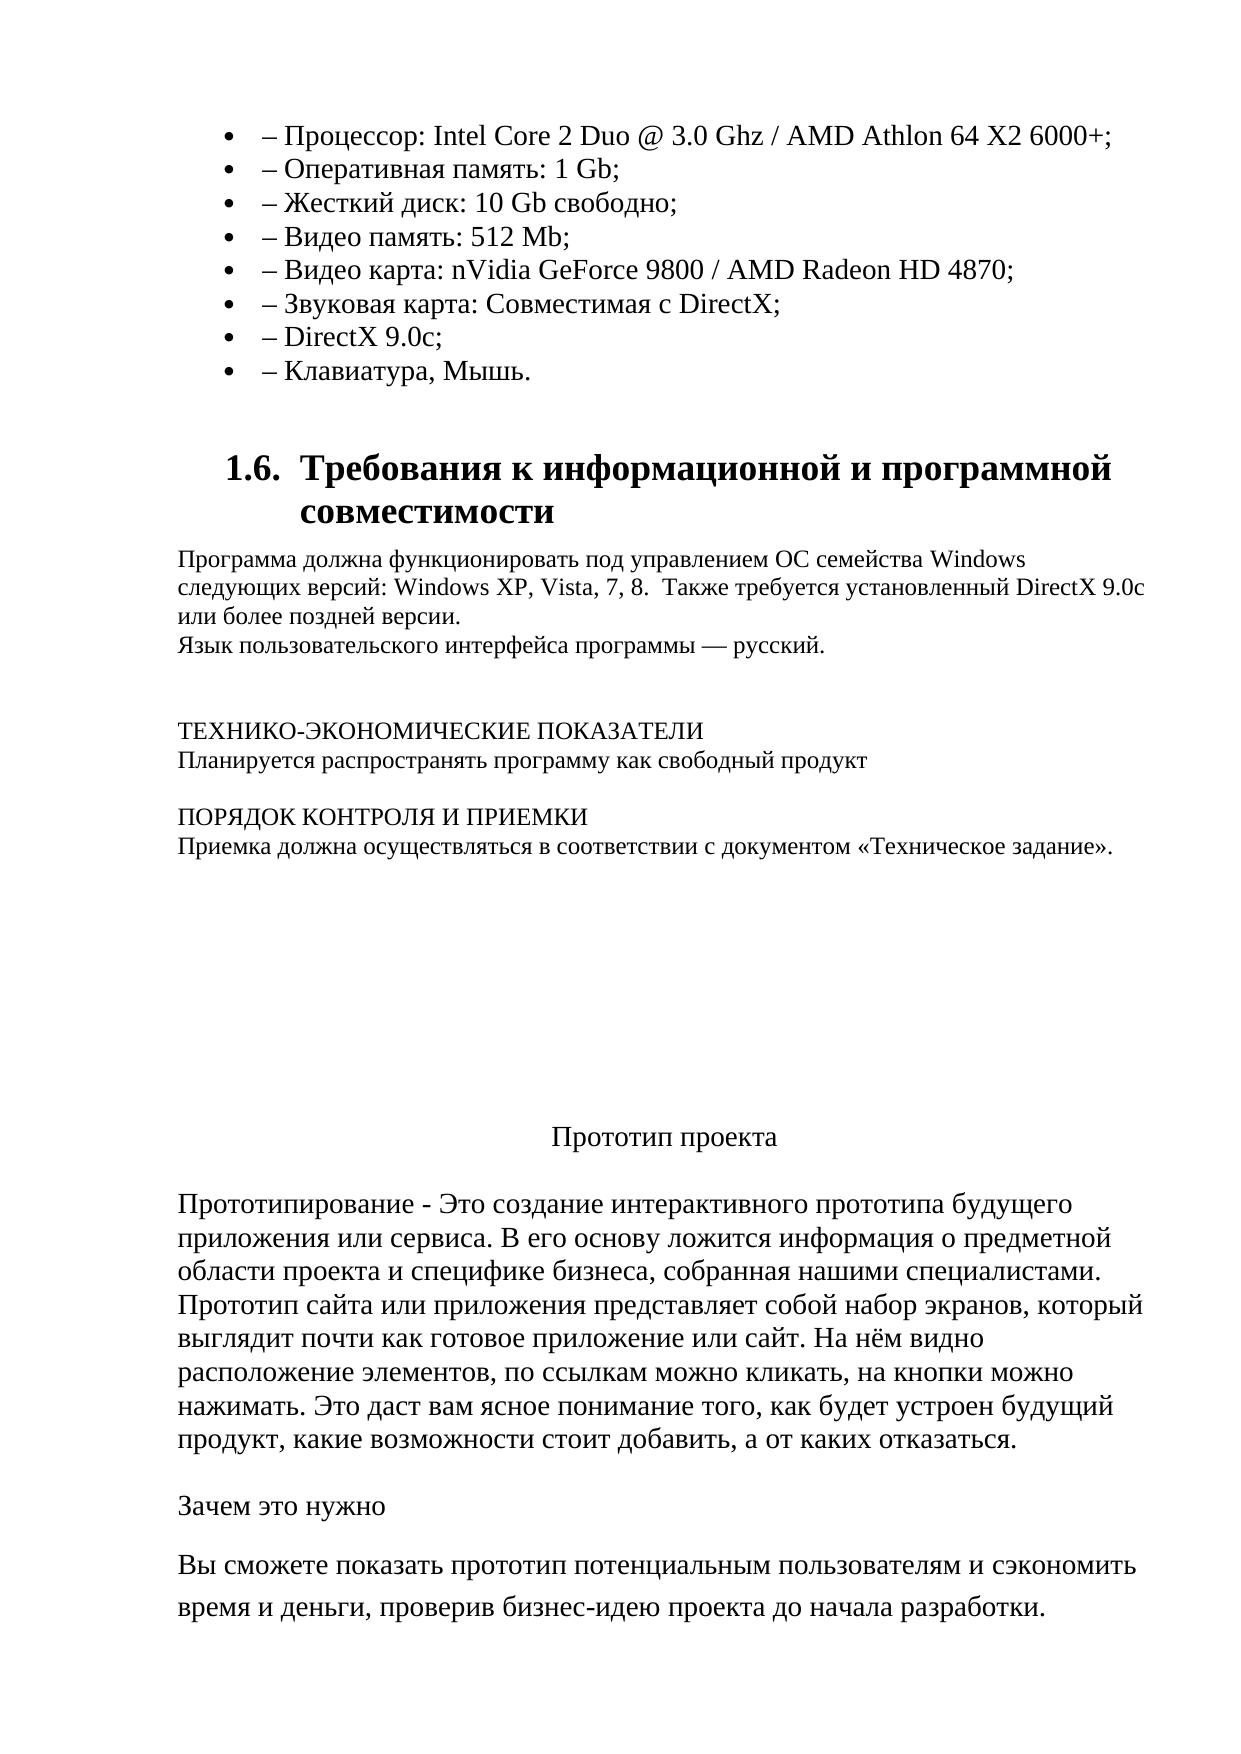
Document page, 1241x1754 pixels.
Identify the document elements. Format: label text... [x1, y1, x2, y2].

text Прототип проекта [177, 1119, 1152, 1152]
list – Процессор: Intel Core 2 Duo @ 3.0 Ghz / AMD Athlon 64 X2 6000+; [177, 118, 1152, 152]
text Программа должна функционировать под управлением ОС семейства Windows следующих версий: Windows XP, Vista, 7, 8. Также требуется установленный DirectX 9.0c или более поздней версии. [177, 544, 1152, 630]
list – Клавиатура, Мышь. [177, 353, 1152, 386]
subtitle Прототипирование - Это создание интерактивного прототипа будущего приложения или сервиса. В его основу ложится информация о предметной области проекта и специфике бизнеса, собранная нашими специалистами. Прототип сайта или приложения представляет собой набор экранов, который выглядит почти как готовое приложение или сайт. На нём видно расположение элементов, по ссылкам можно кликать, на кнопки можно нажимать. Это даст вам ясное понимание того, как будет устроен будущий продукт, какие возможности стоит добавить, а от каких отказаться. [177, 1186, 1152, 1455]
list – Видео карта: nVidia GeForce 9800 / AMD Radeon HD 4870; [177, 252, 1152, 286]
text Язык пользовательского интерфейса программы — русский. [177, 630, 1152, 659]
text Планируется распространять программу как свободный продукт [177, 745, 1152, 774]
list – Оперативная память: 1 Gb; [177, 152, 1152, 185]
subtitle Требования к информационной и программной совместимости [224, 445, 1152, 531]
list – Звуковая карта: Совместимая с DirectX; [177, 286, 1152, 319]
subtitle Зачем это нужно [177, 1488, 1152, 1522]
text Приемка должна осуществляться в соответствии с документом «Техническое задание». [177, 831, 1152, 860]
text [177, 1538, 1152, 1623]
list – Видео память: 512 Mb; [177, 219, 1152, 252]
list – DirectX 9.0c; [177, 319, 1152, 353]
list – Жесткий диск: 10 Gb свободно; [177, 185, 1152, 219]
